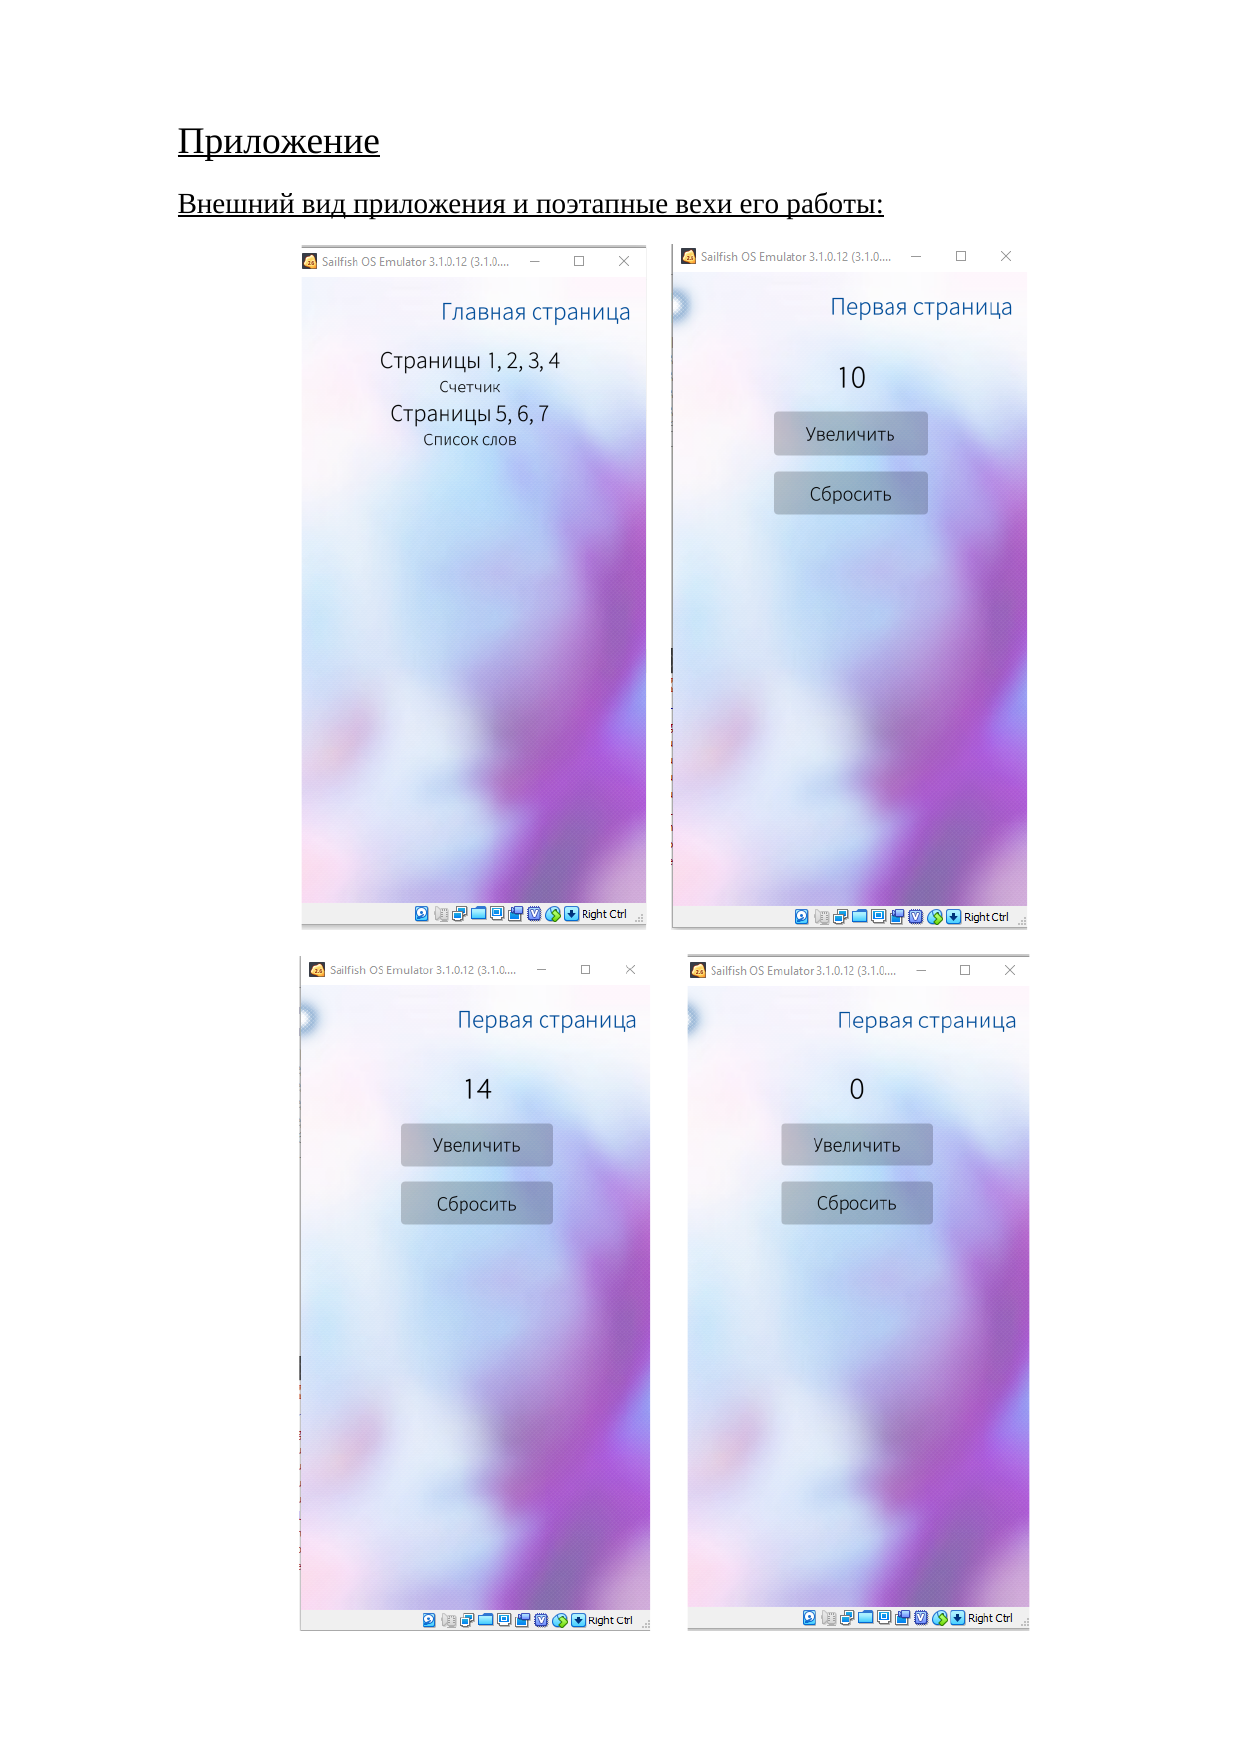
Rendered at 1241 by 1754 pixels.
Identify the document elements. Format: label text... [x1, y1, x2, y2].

picture [687, 954, 1030, 1631]
text Внешний вид приложения и поэтапные вехи его работы: [177, 186, 1152, 220]
text Приложение [177, 118, 1152, 161]
picture [671, 244, 1028, 930]
picture [301, 245, 647, 930]
picture [299, 956, 651, 1631]
